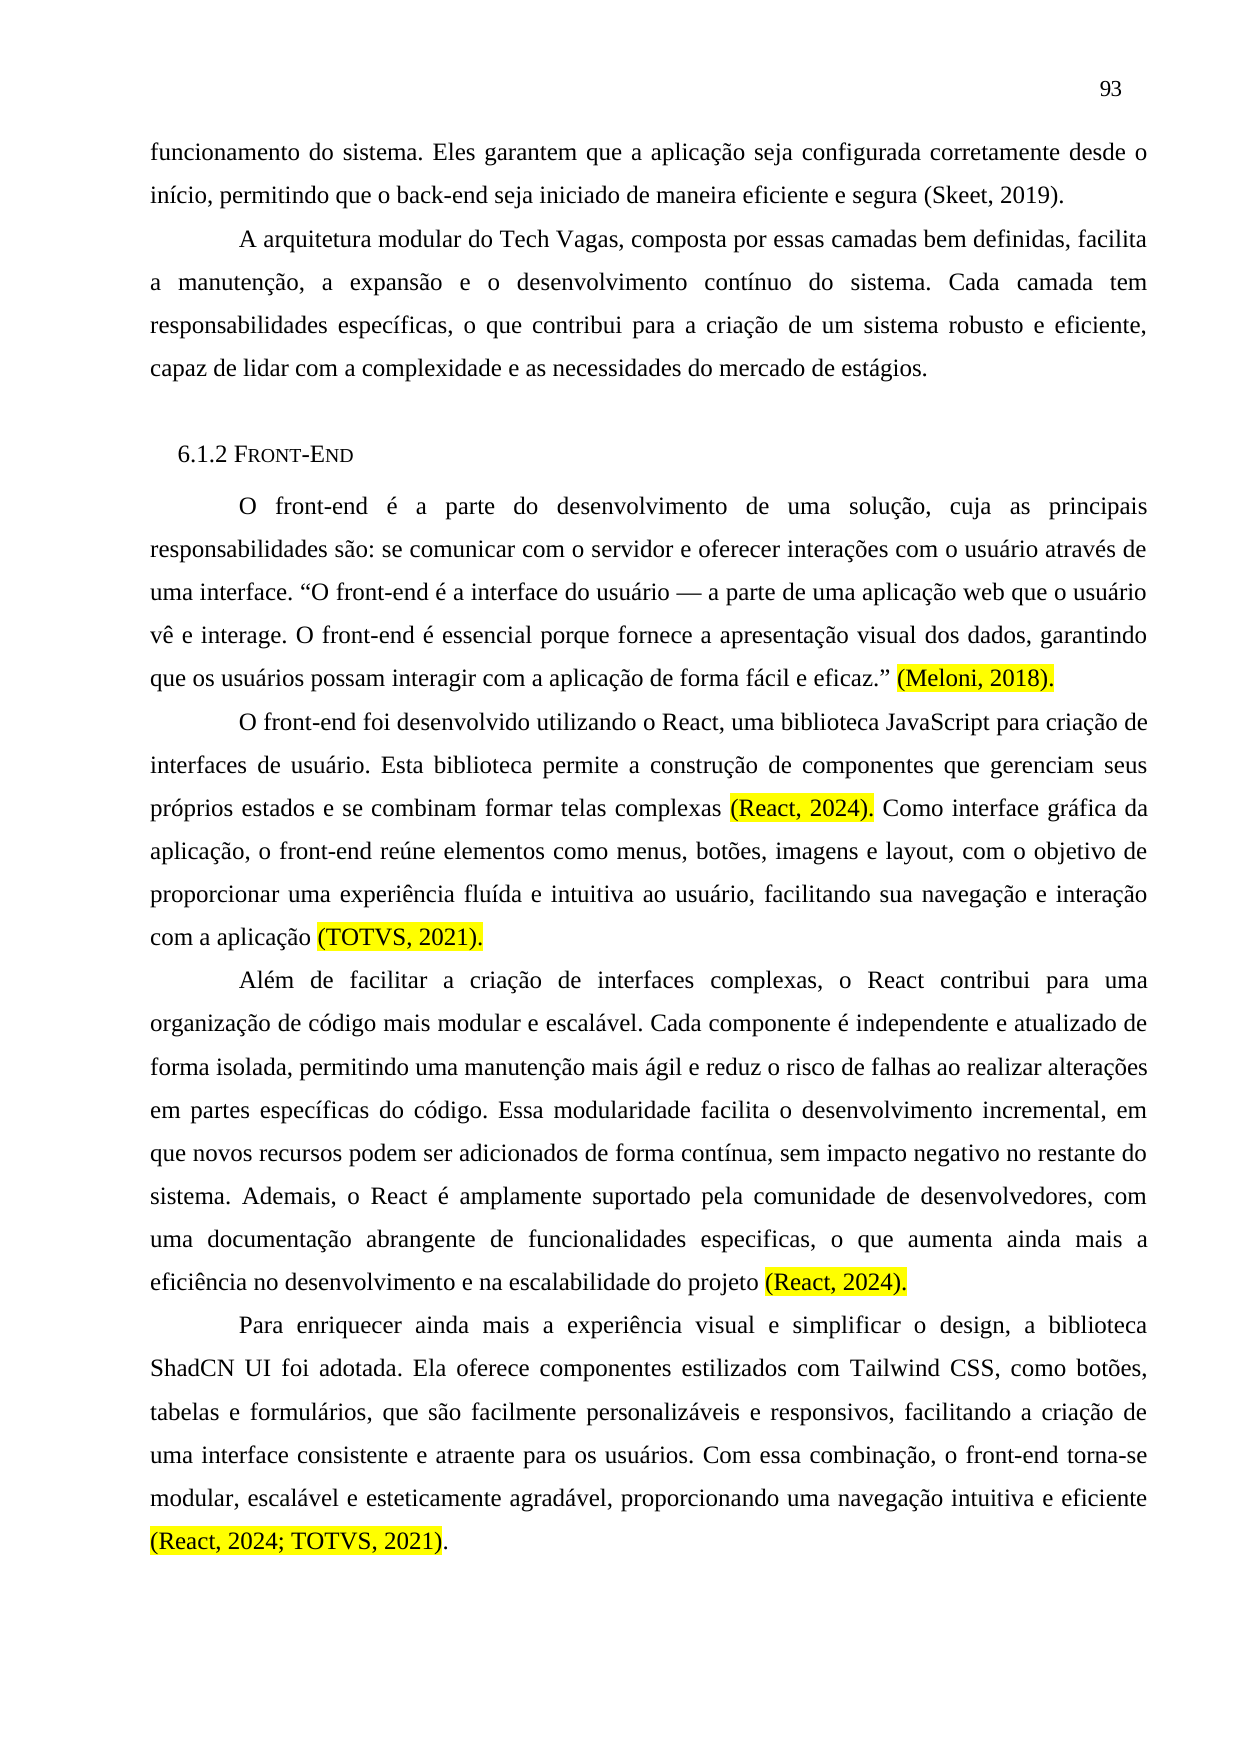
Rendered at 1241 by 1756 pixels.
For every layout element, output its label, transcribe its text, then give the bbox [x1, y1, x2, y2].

text 6.1.2 FRONT-END [177, 439, 1148, 468]
list Para enriquecer ainda mais a experiência visual e simplificar o design, a biblioteca ShadCN UI foi adotada. Ela oferece componentes estilizados com Tailwind CSS, como botões, tabelas e formulários, que são facilmente personalizáveis e responsivos, facilitando a criação de uma interface consistente e atraente para os usuários. Com essa combinação, o front-end torna-se modular, escalável e esteticamente agradável, proporcionando uma navegação intuitiva e eficiente (React, 2024; TOTVS, 2021). [150, 1310, 1148, 1555]
list Além de facilitar a criação de interfaces complexas, o React contribui para uma organização de código mais modular e escalável. Cada componente é independente e atualizado de forma isolada, permitindo uma manutenção mais ágil e reduz o risco de falhas ao realizar alterações em partes específicas do código. Essa modularidade facilita o desenvolvimento incremental, em que novos recursos podem ser adicionados de forma contínua, sem impacto negativo no restante do sistema. Ademais, o React é amplamente suportado pela comunidade de desenvolvedores, com uma documentação abrangente de funcionalidades especificas, o que aumenta ainda mais a eficiência no desenvolvimento e na escalabilidade do projeto (React, 2024). [150, 965, 1148, 1296]
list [150, 137, 1148, 209]
list O front-end foi desenvolvido utilizando o React, uma biblioteca JavaScript para criação de interfaces de usuário. Esta biblioteca permite a construção de componentes que gerenciam seus próprios estados e se combinam formar telas complexas (React, 2024). Como interface gráfica da aplicação, o front-end reúne elementos como menus, botões, imagens e layout, com o objetivo de proporcionar uma experiência fluída e intuitiva ao usuário, facilitando sua navegação e interação com a aplicação (TOTVS, 2021). [150, 707, 1148, 951]
list O front-end é a parte do desenvolvimento de uma solução, cuja as principais responsabilidades são: se comunicar com o servidor e oferecer interações com o usuário através de uma interface. “O front-end é a interface do usuário — a parte de uma aplicação web que o usuário vê e interage. O front-end é essencial porque fornece a apresentação visual dos dados, garantindo que os usuários possam interagir com a aplicação de forma fácil e eficaz.” (Meloni, 2018). [150, 491, 1148, 692]
list A arquitetura modular do Tech Vagas, composta por essas camadas bem definidas, facilita a manutenção, a expansão e o desenvolvimento contínuo do sistema. Cada camada tem responsabilidades específicas, o que contribui para a criação de um sistema robusto e eficiente, capaz de lidar com a complexidade e as necessidades do mercado de estágios. [150, 224, 1148, 382]
